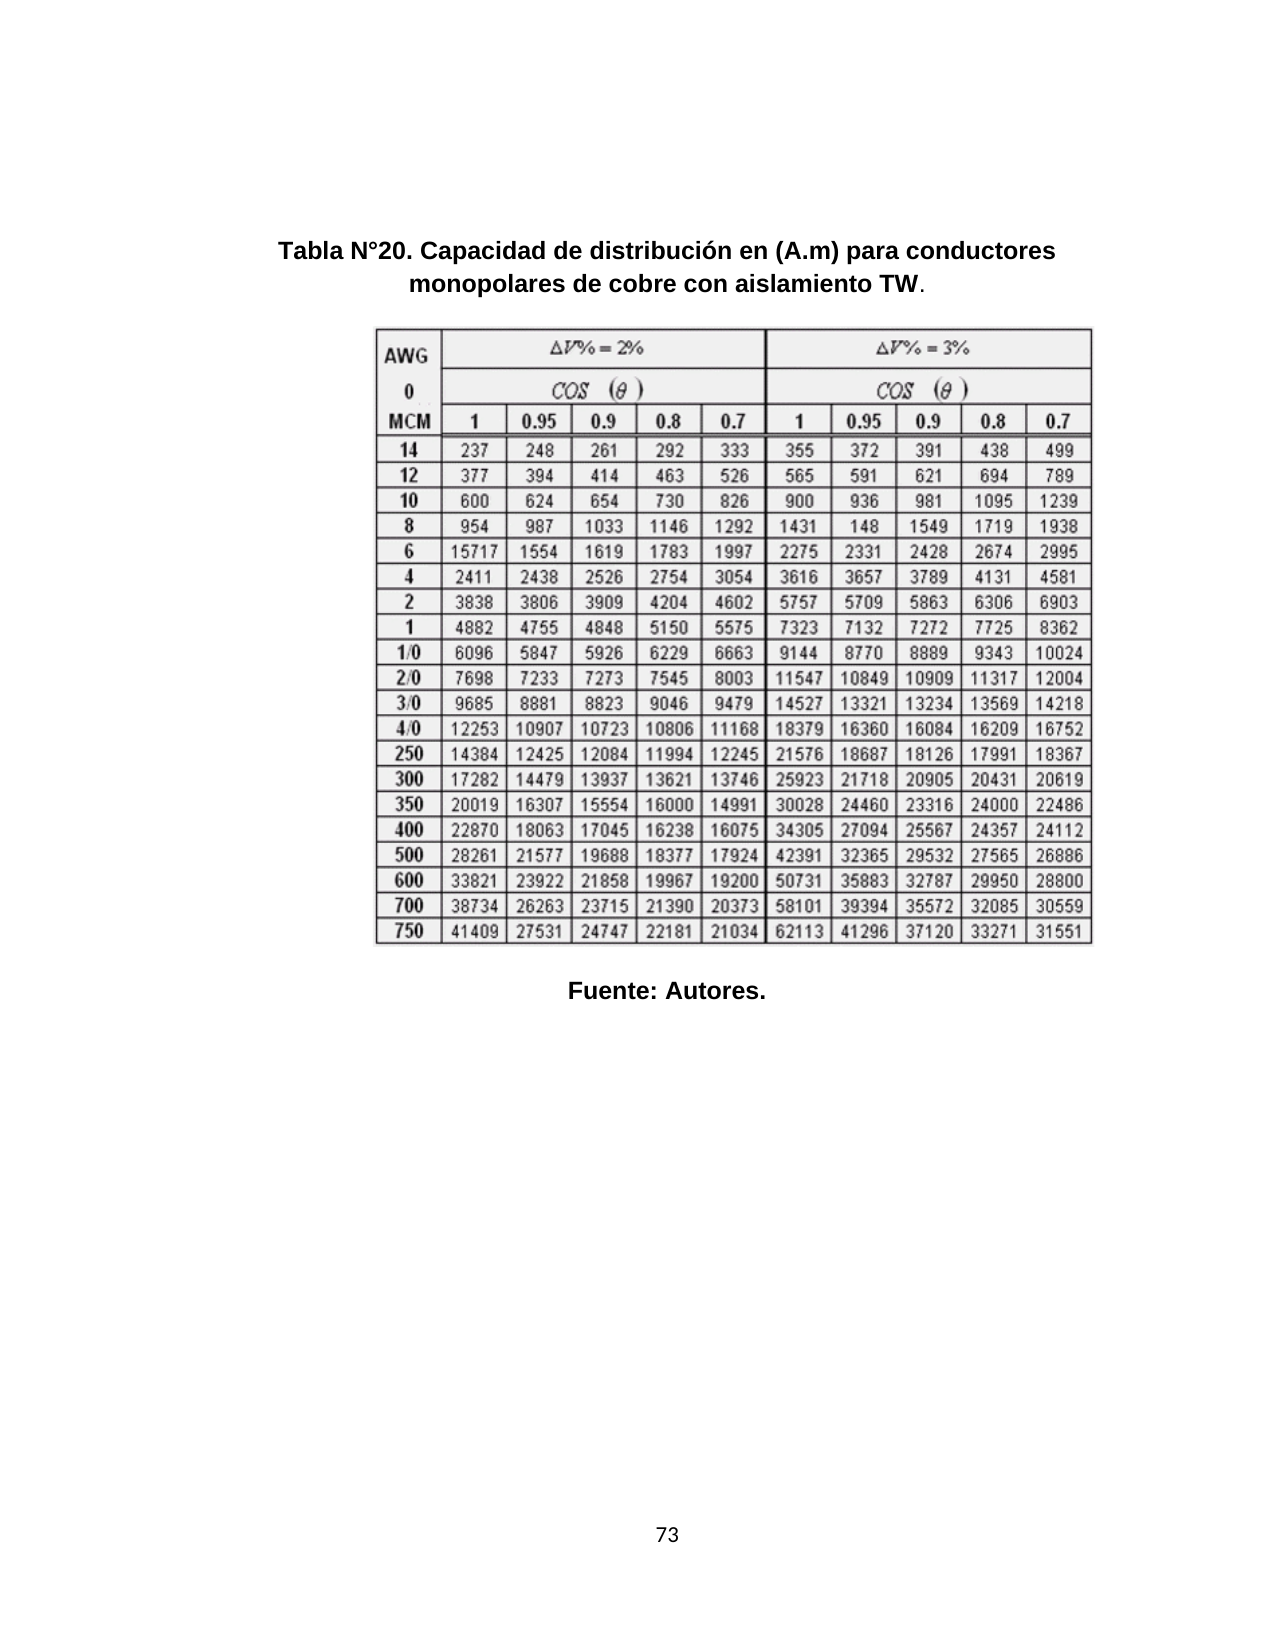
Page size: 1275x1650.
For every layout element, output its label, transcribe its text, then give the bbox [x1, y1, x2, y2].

picture [372, 326, 1095, 947]
text Tabla N°20. Capacidad de distribución en (A.m) para conductores monopolares de cobre con aislamiento TW. [236, 236, 1098, 298]
